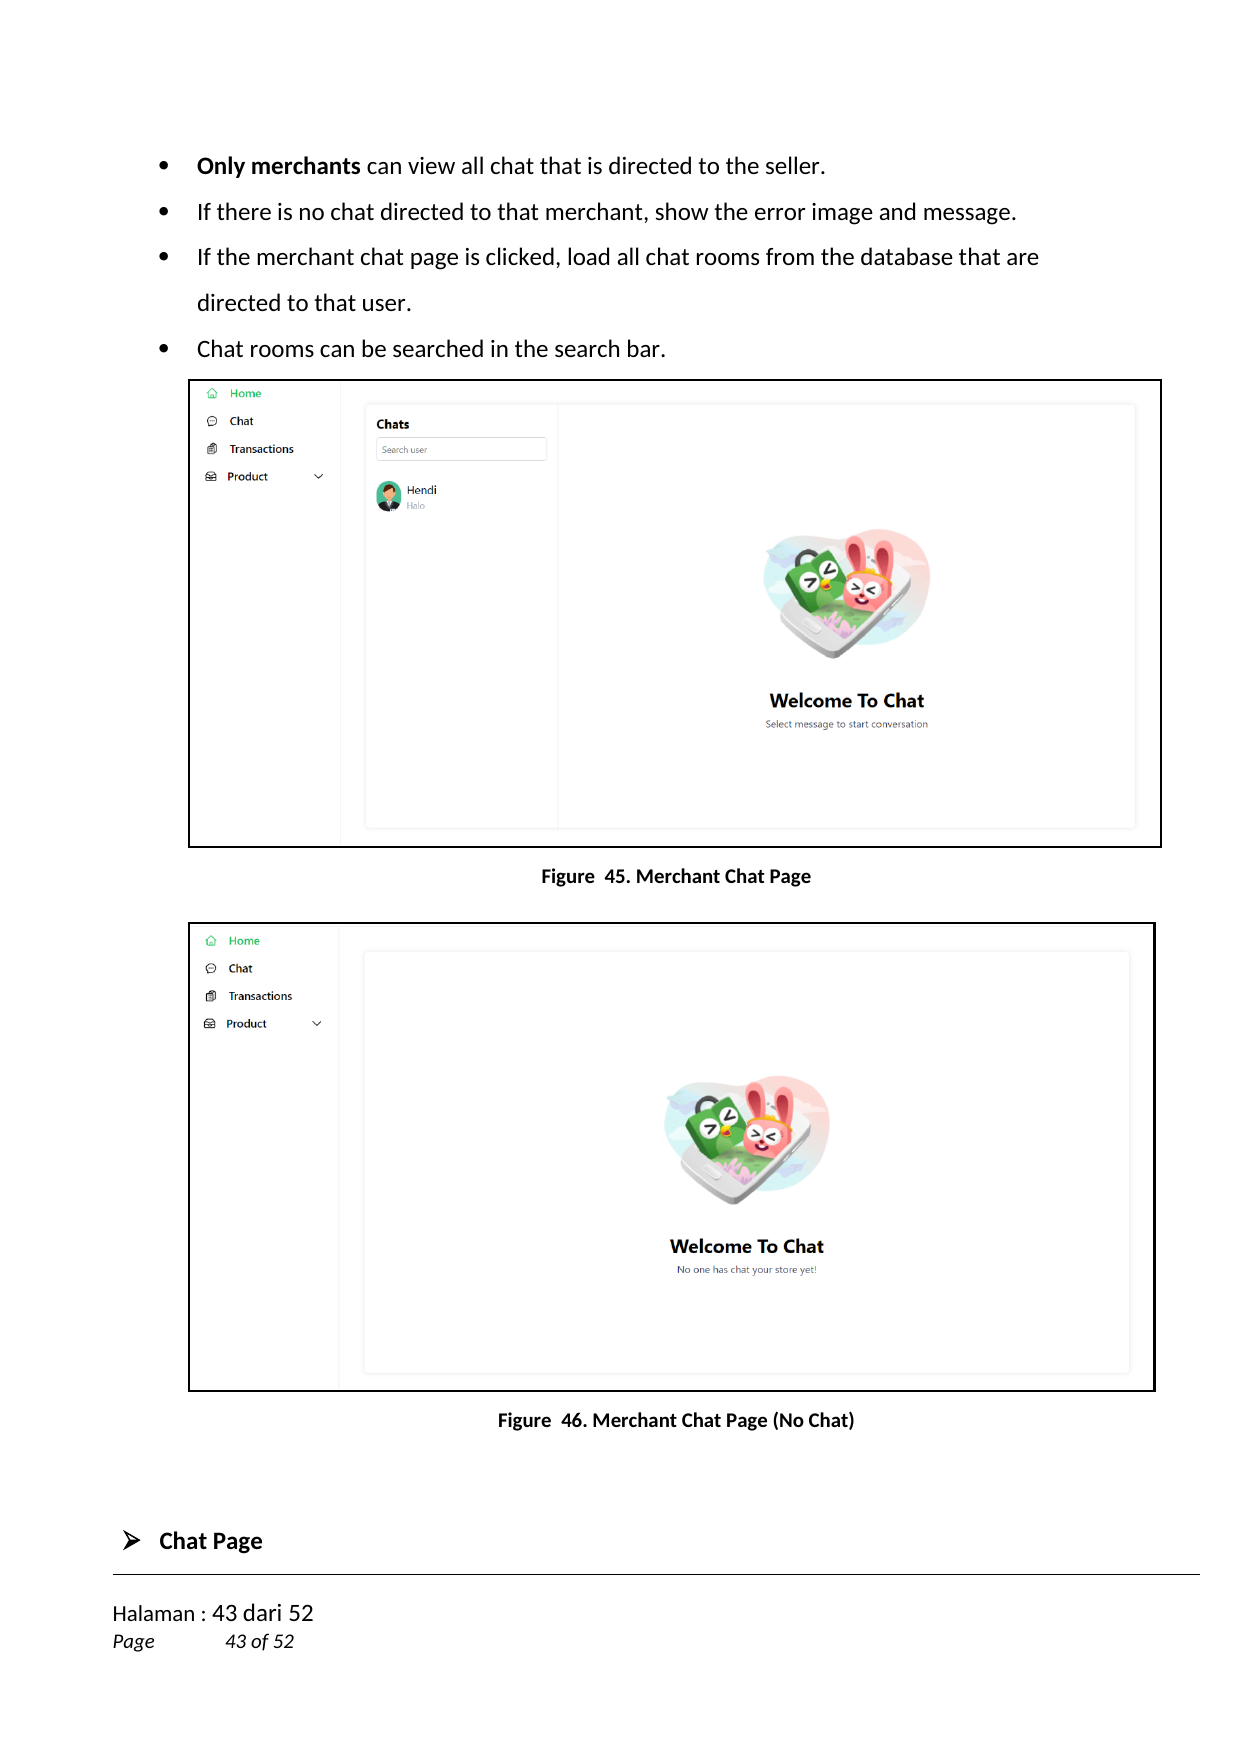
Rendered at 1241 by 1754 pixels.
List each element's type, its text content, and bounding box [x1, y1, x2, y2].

list If the merchant chat page is clicked, load all chat rooms from the database that are directed to that user. [159, 241, 1128, 318]
picture [190, 924, 1153, 1390]
text Figure 45. Merchant Chat Page [225, 863, 1128, 889]
list If there is no chat directed to that merchant, show the error image and message. [159, 196, 1128, 226]
text Figure 46. Merchant Chat Page (No Chat) [225, 1407, 1128, 1432]
list Only merchants can view all chat that is directed to the seller. [159, 150, 1128, 181]
list Chat Page [122, 1525, 1128, 1555]
picture [190, 381, 1160, 846]
list Chat rooms can be searched in the search bar. [159, 333, 1128, 363]
